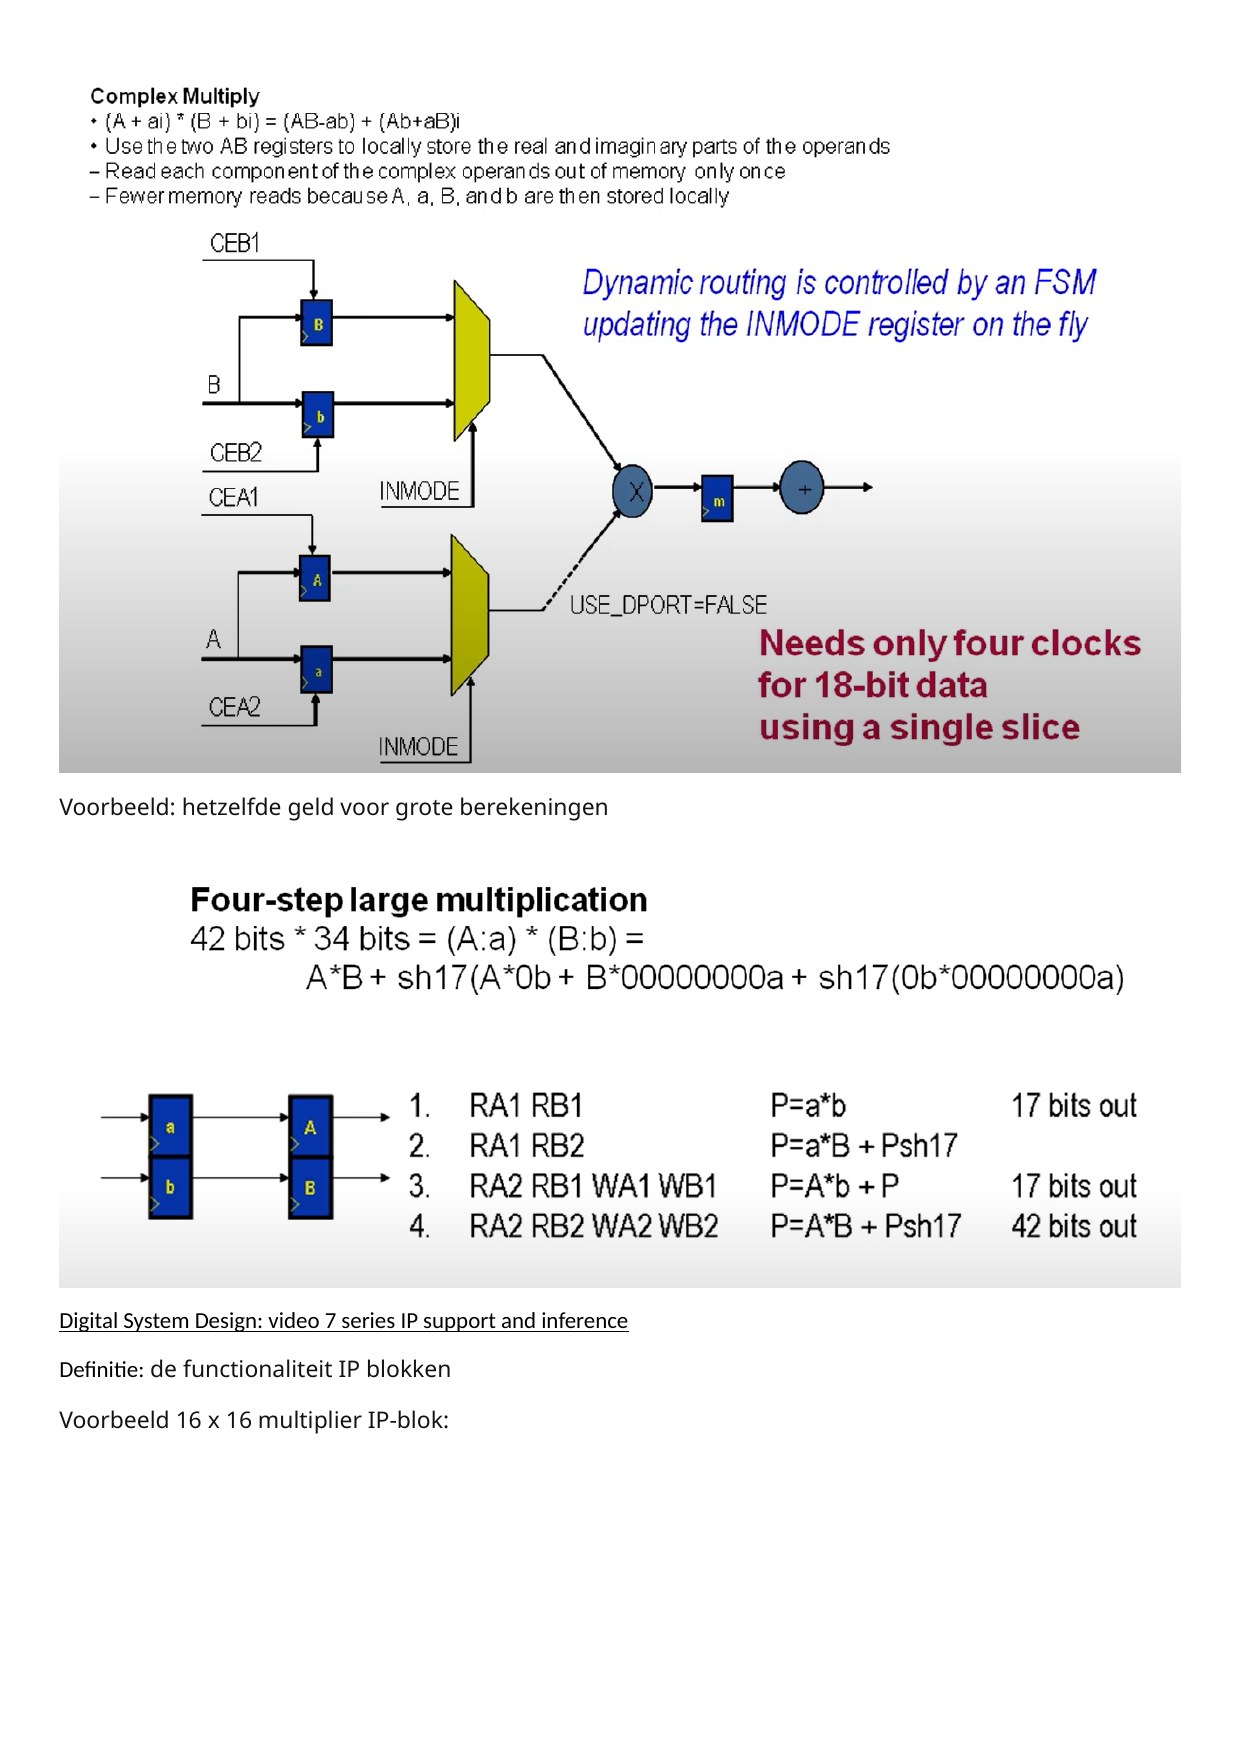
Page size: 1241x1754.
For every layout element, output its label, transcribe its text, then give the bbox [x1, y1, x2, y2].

text Definitie: de functionaliteit IP blokken [59, 1353, 1181, 1385]
text Digital System Design: video 7 series IP support and inference [59, 1307, 1181, 1334]
text Voorbeeld: hetzelfde geld voor grote berekeningen [59, 791, 1181, 822]
picture [59, 59, 1182, 773]
text Voorbeeld 16 x 16 multiplier IP-blok: [59, 1404, 1181, 1435]
picture [59, 841, 1182, 1288]
